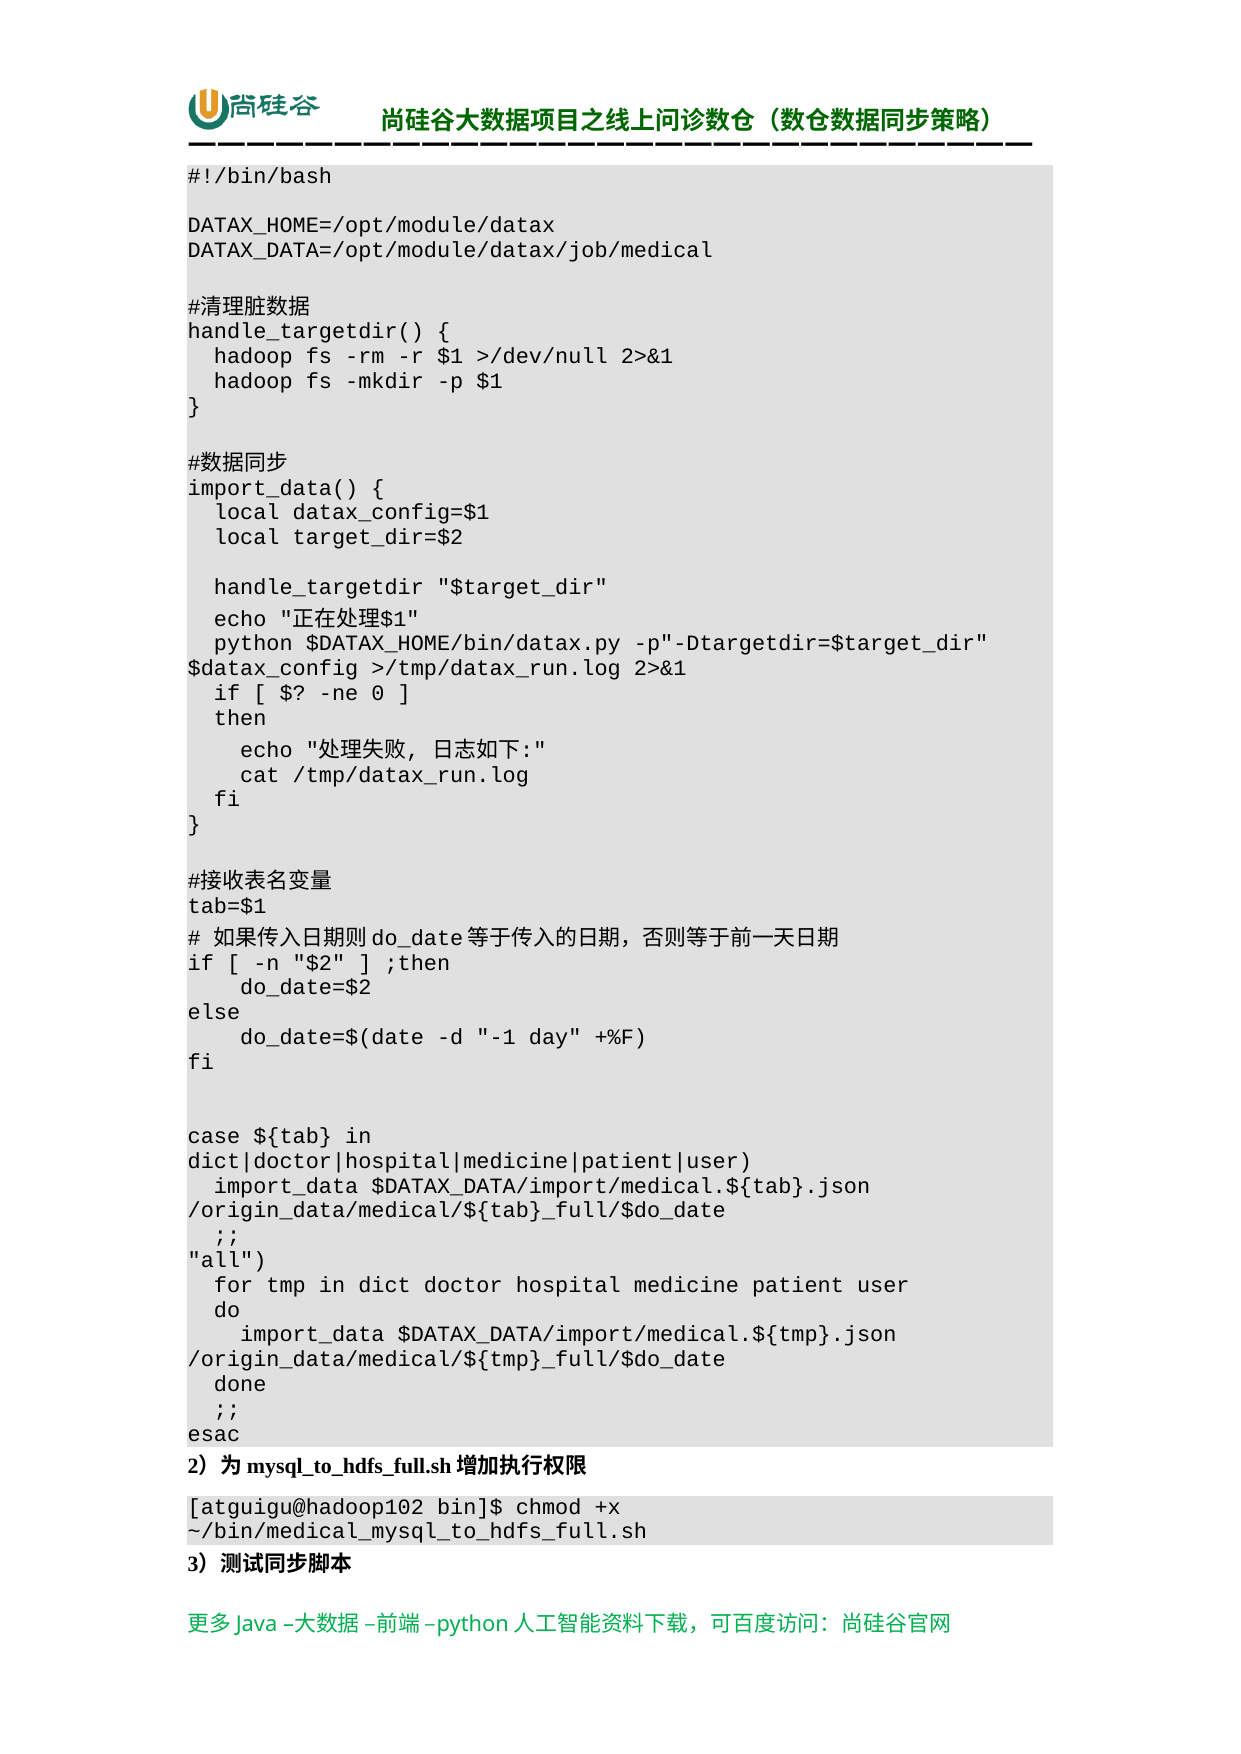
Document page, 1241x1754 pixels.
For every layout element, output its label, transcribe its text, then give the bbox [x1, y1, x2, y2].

text do [187, 1299, 1053, 1323]
text "all") [187, 1249, 1053, 1274]
text #接收表名变量 [187, 863, 1053, 895]
text ;; [187, 1398, 1053, 1423]
text } [187, 813, 1053, 838]
text cat /tmp/datax_run.log [187, 764, 1053, 788]
text handle_targetdir() { [187, 321, 1053, 346]
text dict|doctor|hospital|medicine|patient|user) [187, 1150, 1053, 1175]
text hadoop fs -mkdir -p $1 [187, 370, 1053, 395]
text echo "正在处理$1" [187, 601, 1053, 633]
text if [ -n "$2" ] ;then [187, 952, 1053, 976]
text DATAX_HOME=/opt/module/datax [187, 214, 1053, 239]
text #!/bin/bash [187, 165, 1053, 189]
text #清理脏数据 [187, 289, 1053, 321]
text local datax_config=$1 [187, 501, 1053, 526]
text then [187, 707, 1053, 732]
text handle_targetdir "$target_dir" [187, 576, 1053, 601]
text fi [187, 1051, 1053, 1076]
text local target_dir=$2 [187, 526, 1053, 551]
text echo "处理失败, 日志如下:" [187, 732, 1053, 764]
text [atguigu@hadoop102 bin]$ chmod +x ~/bin/medical_mysql_to_hdfs_full.sh [187, 1496, 1053, 1545]
text 3）测试同步脚本 [187, 1545, 1053, 1578]
text python $DATAX_HOME/bin/datax.py -p"-Dtargetdir=$target_dir" $datax_config >/tmp/datax_run.log 2>&1 [187, 633, 1053, 682]
text DATAX_DATA=/opt/module/datax/job/medical [187, 239, 1053, 264]
text import_data() { [187, 477, 1053, 501]
text do_date=$2 [187, 976, 1053, 1001]
text case ${tab} in [187, 1125, 1053, 1150]
text import_data $DATAX_DATA/import/medical.${tmp}.json /origin_data/medical/${tmp}_full/$do_date [187, 1323, 1053, 1373]
text ;; [187, 1224, 1053, 1249]
text tab=$1 [187, 895, 1053, 920]
text for tmp in dict doctor hospital medicine patient user [187, 1274, 1053, 1299]
picture [187, 88, 320, 130]
text if [ $? -ne 0 ] [187, 682, 1053, 707]
text done [187, 1373, 1053, 1398]
text else [187, 1001, 1053, 1026]
text hadoop fs -rm -r $1 >/dev/null 2>&1 [187, 346, 1053, 370]
text } [187, 395, 1053, 420]
text fi [187, 788, 1053, 813]
text import_data $DATAX_DATA/import/medical.${tab}.json /origin_data/medical/${tab}_full/$do_date [187, 1175, 1053, 1224]
text esac [187, 1423, 1053, 1447]
text 2）为mysql_to_hdfs_full.sh增加执行权限 [187, 1447, 1053, 1480]
text # 如果传入日期则do_date等于传入的日期，否则等于前一天日期 [187, 920, 1053, 952]
text #数据同步 [187, 445, 1053, 477]
text do_date=$(date -d "-1 day" +%F) [187, 1026, 1053, 1051]
